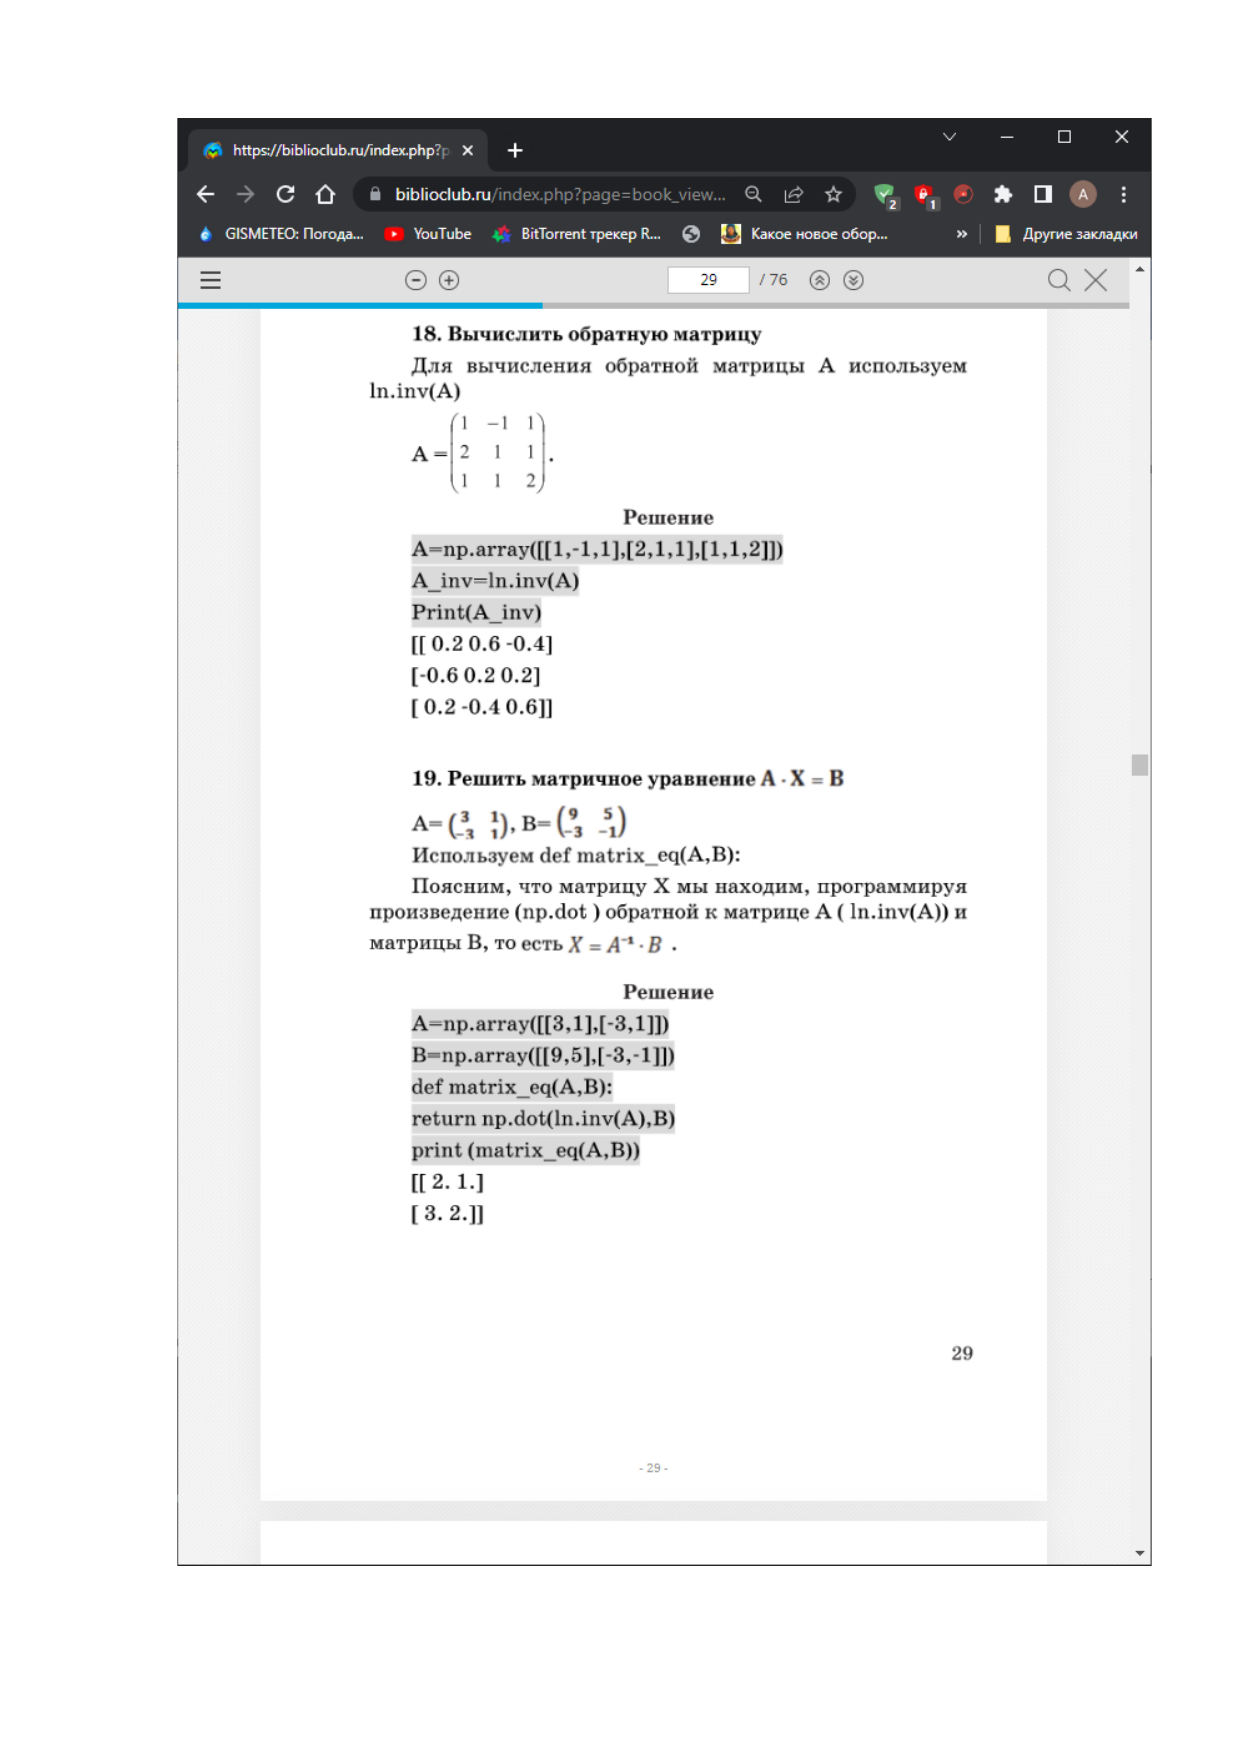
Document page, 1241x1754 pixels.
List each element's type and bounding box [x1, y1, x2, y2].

picture [177, 118, 1152, 1566]
